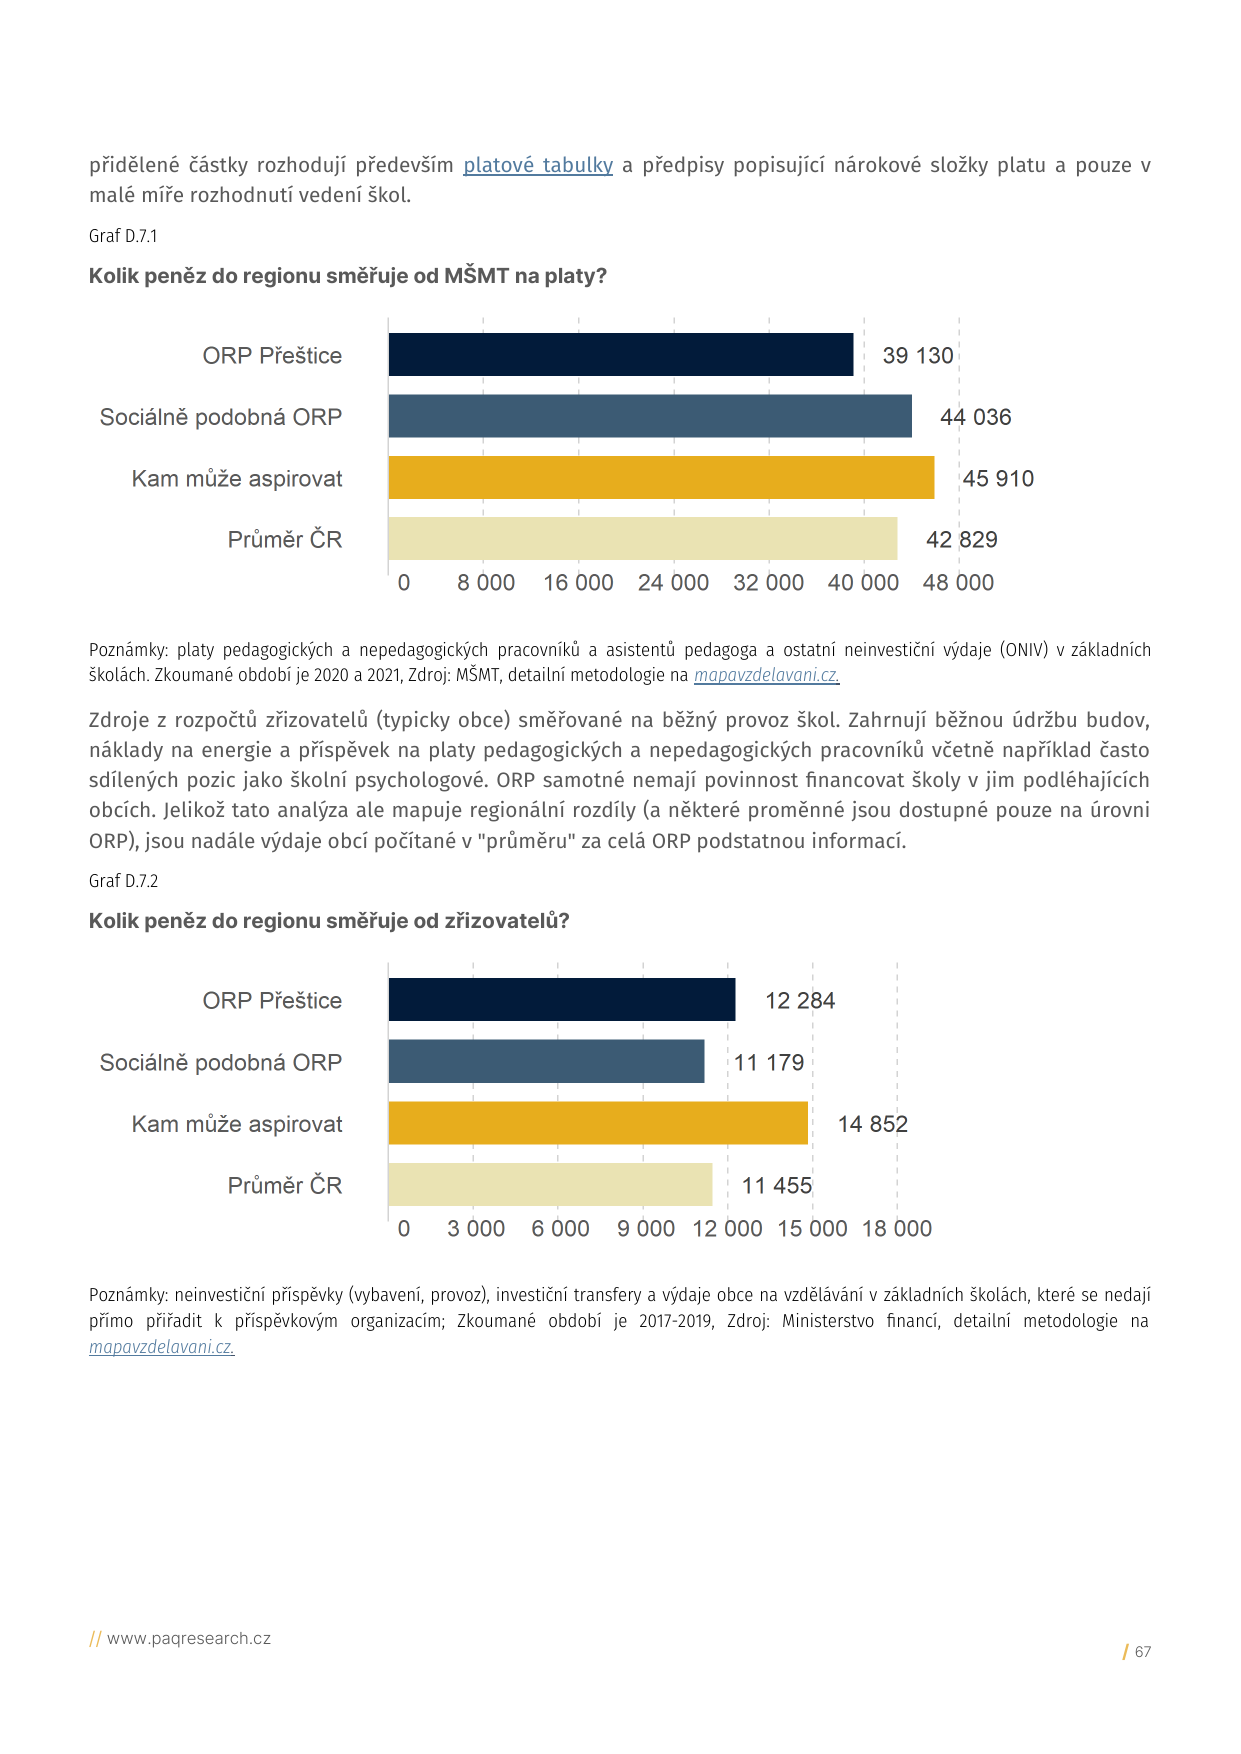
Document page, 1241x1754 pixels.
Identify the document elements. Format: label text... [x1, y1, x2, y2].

text Kolik peněz do regionu směřuje od MŠMT na platy? [89, 263, 1152, 288]
text Zdroje z rozpočtů zřizovatelů (typicky obce) směřované na běžný provoz škol. Zahrnují běžnou údržbu budov, náklady na energie a příspěvek na platy pedagogických a nepedagogických pracovníků včetně například často sdílených pozic jako školní psychologové. ORP samotné nemají povinnost financovat školy v jim podléhajících obcích. Jelikož tato analýza ale mapuje regionální rozdíly (a některé proměnné jsou dostupné pouze na úrovni ORP), jsou nadále výdaje obcí počítané v "průměru" za celá ORP podstatnou informací. [89, 703, 1152, 854]
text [89, 148, 1152, 208]
text Poznámky: neinvestiční příspěvky (vybavení, provoz), investiční transfery a výdaje obce na vzdělávání v základních školách, které se nedají přímo přiřadit k příspěvkovým organizacím; Zkoumané období je 2017-2019, Zdroj: Ministerstvo financí, detailní metodologie na mapavzdelavani.cz. [89, 1284, 1152, 1358]
picture [88, 290, 1139, 622]
picture [88, 935, 1139, 1268]
text Graf D.7.1 [89, 225, 1152, 247]
text Graf D.7.2 [89, 870, 1152, 893]
text Kolik peněz do regionu směřuje od zřizovatelů? [89, 909, 1152, 934]
text Poznámky: platy pedagogických a nepedagogických pracovníků a asistentů pedagoga a ostatní neinvestiční výdaje (ONIV) v základních školách. Zkoumané období je 2020 a 2021, Zdroj: MŠMT, detailní metodologie na mapavzdelavani.cz. [89, 638, 1152, 687]
